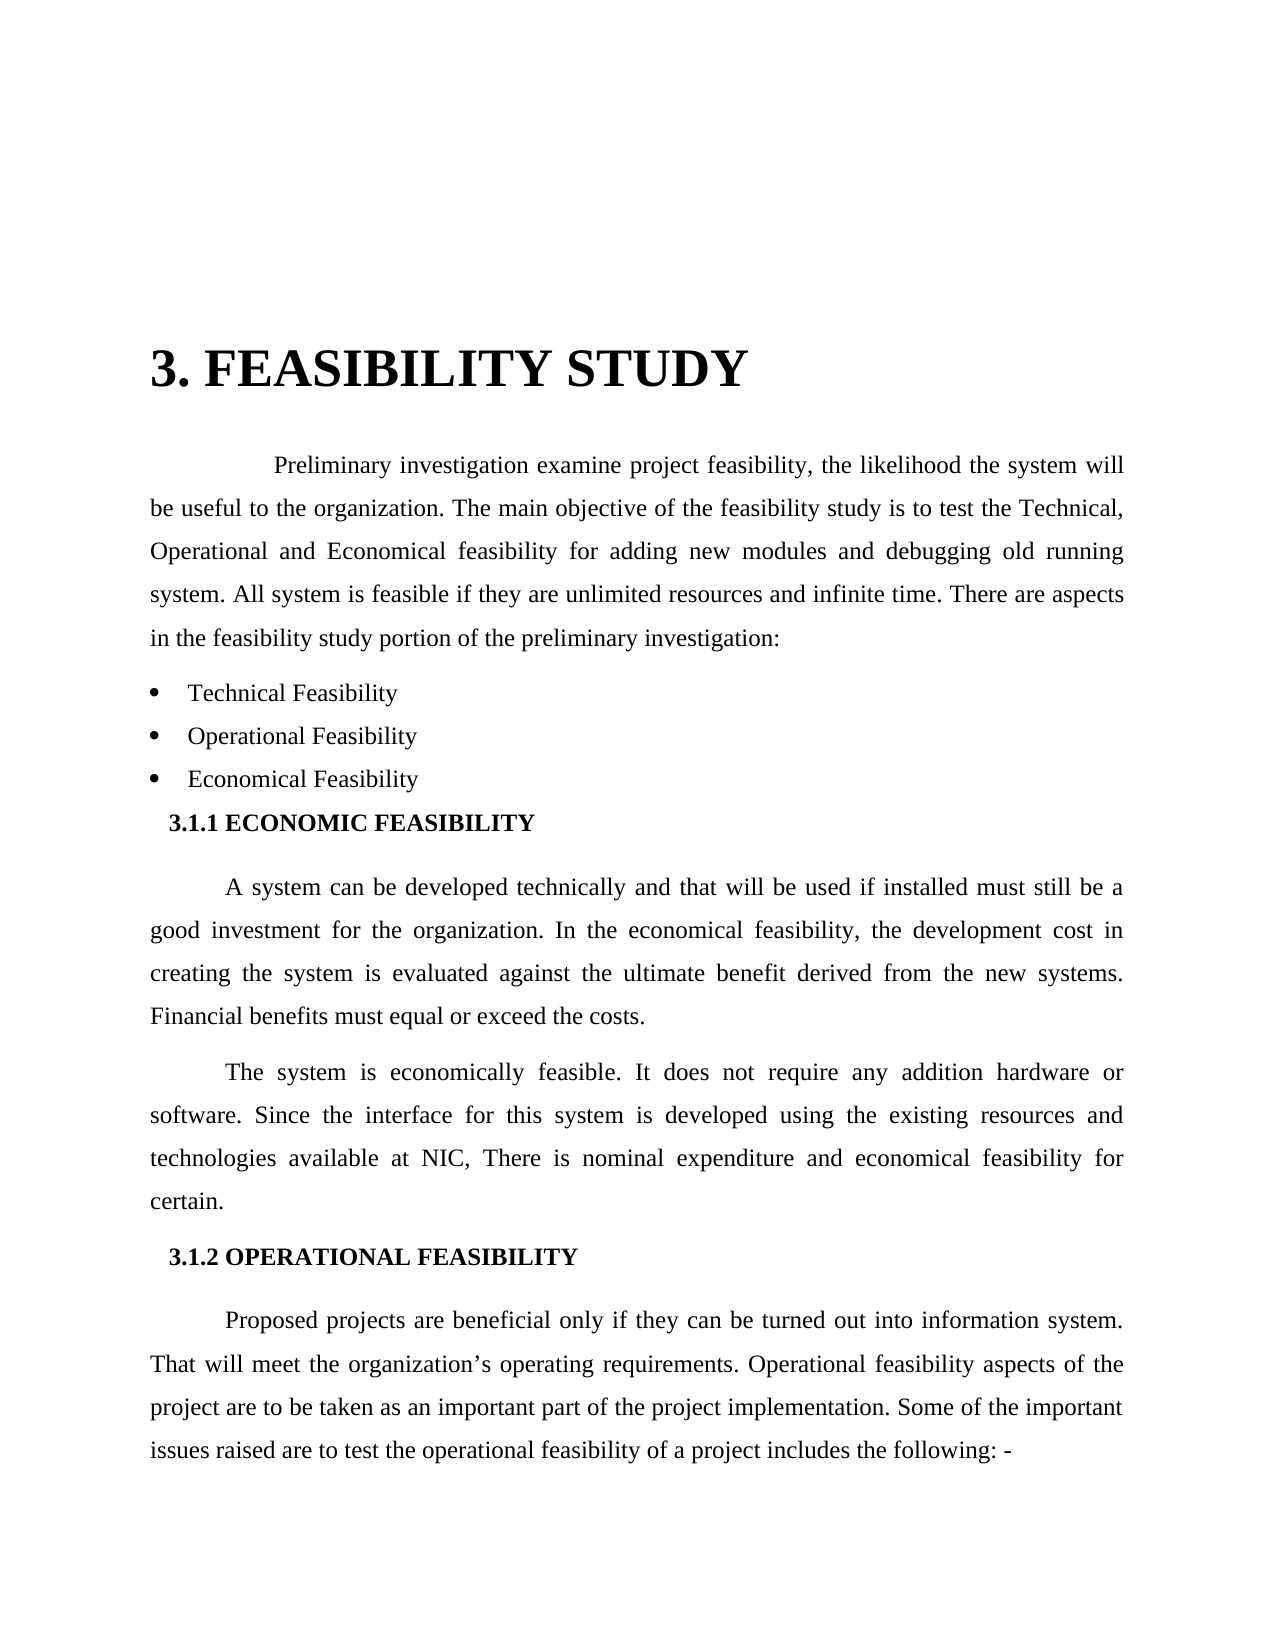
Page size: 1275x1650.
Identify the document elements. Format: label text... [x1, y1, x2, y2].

text Proposed projects are beneficial only if they can be turned out into information system. That will meet the organization’s operating requirements. Operational feasibility aspects of the project are to be taken as an important part of the project implementation. Some of the important issues raised are to test the operational feasibility of a project includes the following: - [150, 1306, 1125, 1464]
text Preliminary investigation examine project feasibility, the likelihood the system will be useful to the organization. The main objective of the feasibility study is to test the Technical, Operational and Economical feasibility for adding new modules and debugging old running system. All system is feasible if they are unlimited resources and infinite time. There are aspects in the feasibility study portion of the preliminary investigation: [150, 450, 1125, 651]
text 3.1.2 Operational Feasibility [150, 1242, 1125, 1270]
list Operational Feasibility [150, 721, 1125, 750]
text 3. FEASIBILITY Study [150, 336, 1125, 398]
list Technical Feasibility [150, 678, 1125, 707]
text A system can be developed technically and that will be used if installed must still be a good investment for the organization. In the economical feasibility, the development cost in creating the system is evaluated against the ultimate benefit derived from the new systems. Financial benefits must equal or exceed the costs. [150, 872, 1125, 1030]
text 3.1.1 Economic Feasibility [150, 808, 1125, 836]
list Economical Feasibility [150, 764, 1125, 793]
text The system is economically feasible. It does not require any addition hardware or software. Since the interface for this system is developed using the existing resources and technologies available at NIC, There is nominal expenditure and economical feasibility for certain. [150, 1057, 1125, 1215]
